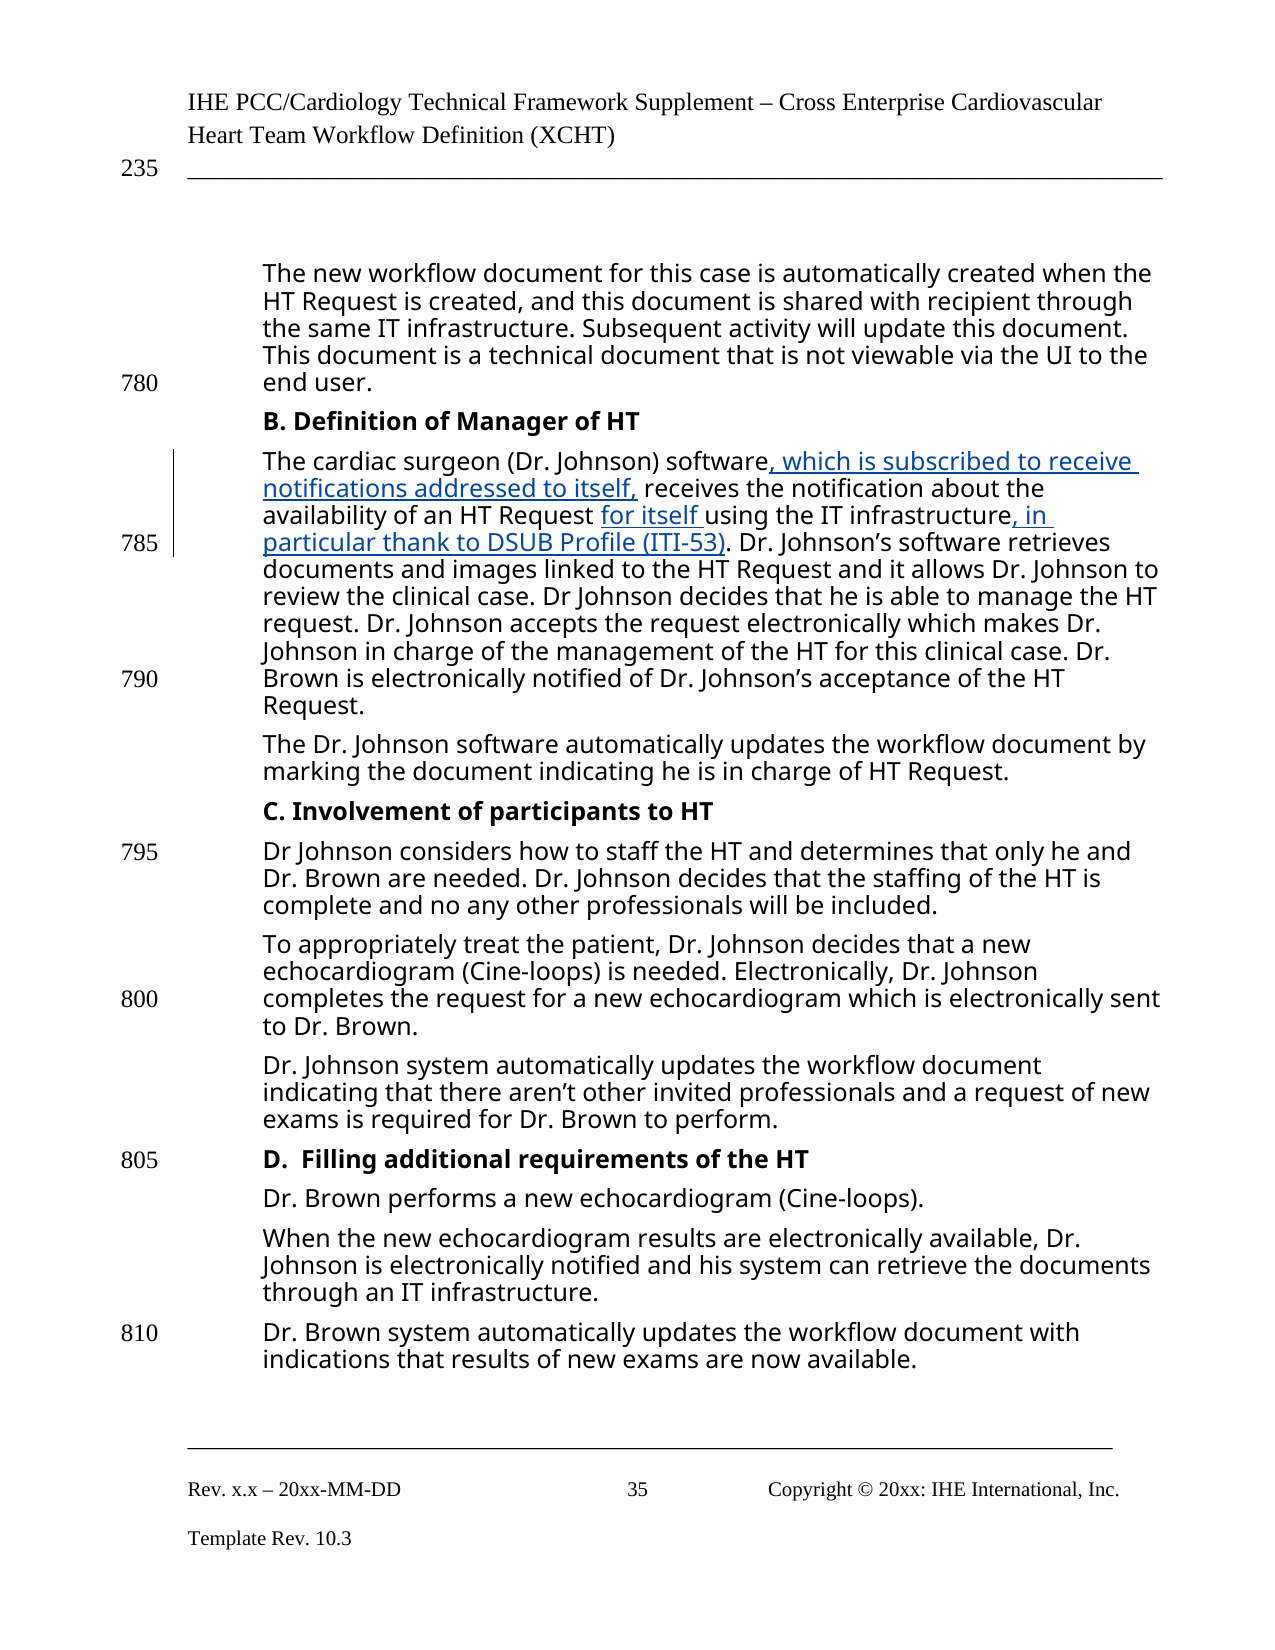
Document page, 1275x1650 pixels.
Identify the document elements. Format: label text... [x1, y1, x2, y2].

text The cardiac surgeon (Dr. Johnson) software receives the notification about the availability of an HT Request using the IT infrastructure. Dr. Johnson’s software retrieves documents and images linked to the HT Request and it allows Dr. Johnson to review the clinical case. Dr Johnson decides that he is able to manage the HT request. Dr. Johnson accepts the request electronically which makes Dr. Johnson in charge of the management of the HT for this clinical case. Dr. Brown is electronically notified of Dr. Johnson’s acceptance of the HT Request. [262, 449, 1162, 719]
text The Dr. Johnson software automatically updates the workflow document by marking the document indicating he is in charge of HT Request. [262, 732, 1162, 786]
text To appropriately treat the patient, Dr. Johnson decides that a new echocardiogram (Cine-loops) is needed. Electronically, Dr. Johnson completes the request for a new echocardiogram which is electronically sent to Dr. Brown. [262, 932, 1162, 1040]
text Dr. Brown system automatically updates the workflow document with indications that results of new exams are now available. [262, 1319, 1162, 1374]
text Dr Johnson considers how to staff the HT and determines that only he and Dr. Brown are needed. Dr. Johnson decides that the staffing of the HT is complete and no any other professionals will be included. [262, 838, 1162, 919]
text Dr. Johnson system automatically updates the workflow document indicating that there aren’t other invited professionals and a request of new exams is required for Dr. Brown to perform. [262, 1053, 1162, 1134]
text Dr. Brown performs a new echocardiogram (Cine-loops). [262, 1186, 1162, 1213]
text C. Involvement of participants to HT [262, 799, 1162, 826]
text D. Filling additional requirements of the HT [262, 1147, 1162, 1174]
text When the new echocardiogram results are electronically available, Dr. Johnson is electronically notified and his system can retrieve the documents through an IT infrastructure. [262, 1226, 1162, 1307]
text The new workflow document for this case is automatically created when the HT Request is created, and this document is shared with recipient through the same IT infrastructure. Subsequent activity will update this document. This document is a technical document that is not viewable via the UI to the end user. [262, 261, 1162, 397]
text B. Definition of Manager of HT [262, 409, 1162, 436]
